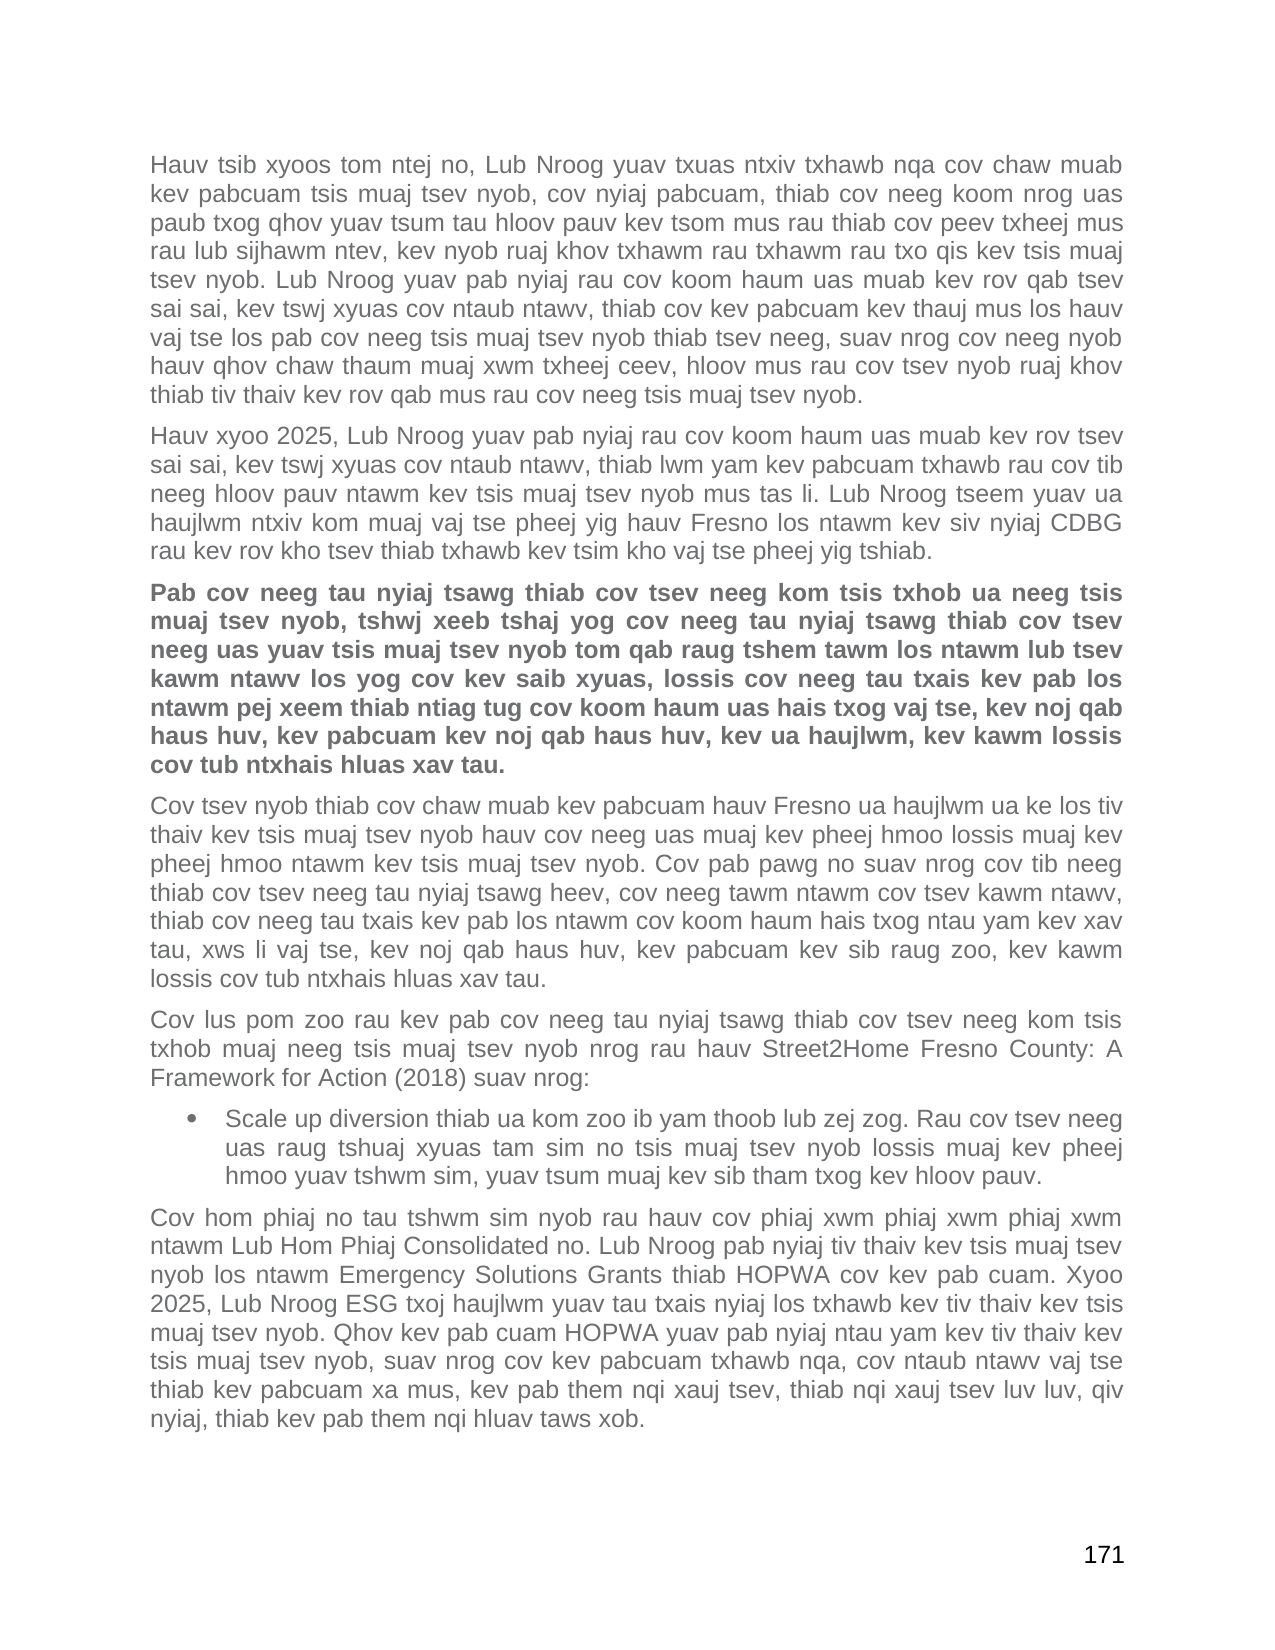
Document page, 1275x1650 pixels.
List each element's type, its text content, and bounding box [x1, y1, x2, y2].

text Pab cov neeg tau nyiaj tsawg thiab cov tsev neeg kom tsis txhob ua neeg tsis muaj tsev nyob, tshwj xeeb tshaj yog cov neeg tau nyiaj tsawg thiab cov tsev neeg uas yuav tsis muaj tsev nyob tom qab raug tshem tawm los ntawm lub tsev kawm ntawv los yog cov kev saib xyuas, lossis cov neeg tau txais kev pab los ntawm pej xeem thiab ntiag tug cov koom haum uas hais txog vaj tse, kev noj qab haus huv, kev pabcuam kev noj qab haus huv, kev ua haujlwm, kev kawm lossis cov tub ntxhais hluas xav tau. [150, 577, 1125, 779]
text Hauv tsib xyoos tom ntej no, Lub Nroog yuav txuas ntxiv txhawb nqa cov chaw muab kev pabcuam tsis muaj tsev nyob, cov nyiaj pabcuam, thiab cov neeg koom nrog uas paub txog qhov yuav tsum tau hloov pauv kev tsom mus rau thiab cov peev txheej mus rau lub sijhawm ntev, kev nyob ruaj khov txhawm rau txhawm rau txo qis kev tsis muaj tsev nyob. Lub Nroog yuav pab nyiaj rau cov koom haum uas muab kev rov qab tsev sai sai, kev tswj xyuas cov ntaub ntawv, thiab cov kev pabcuam kev thauj mus los hauv vaj tse los pab cov neeg tsis muaj tsev nyob thiab tsev neeg, suav nrog cov neeg nyob hauv qhov chaw thaum muaj xwm txheej ceev, hloov mus rau cov tsev nyob ruaj khov thiab tiv thaiv kev rov qab mus rau cov neeg tsis muaj tsev nyob. [150, 150, 1125, 409]
text Cov hom phiaj no tau tshwm sim nyob rau hauv cov phiaj xwm phiaj xwm phiaj xwm ntawm Lub Hom Phiaj Consolidated no. Lub Nroog pab nyiaj tiv thaiv kev tsis muaj tsev nyob los ntawm Emergency Solutions Grants thiab HOPWA cov kev pab cuam. Xyoo 2025, Lub Nroog ESG txoj haujlwm yuav tau txais nyiaj los txhawb kev tiv thaiv kev tsis muaj tsev nyob. Qhov kev pab cuam HOPWA yuav pab nyiaj ntau yam kev tiv thaiv kev tsis muaj tsev nyob, suav nrog cov kev pabcuam txhawb nqa, cov ntaub ntawv vaj tse thiab kev pabcuam xa mus, kev pab them nqi xauj tsev, thiab nqi xauj tsev luv luv, qiv nyiaj, thiab kev pab them nqi hluav taws xob. [150, 1203, 1125, 1433]
text Hauv xyoo 2025, Lub Nroog yuav pab nyiaj rau cov koom haum uas muab kev rov tsev sai sai, kev tswj xyuas cov ntaub ntawv, thiab lwm yam kev pabcuam txhawb rau cov tib neeg hloov pauv ntawm kev tsis muaj tsev nyob mus tas li. Lub Nroog tseem yuav ua haujlwm ntxiv kom muaj vaj tse pheej yig hauv Fresno los ntawm kev siv nyiaj CDBG rau kev rov kho tsev thiab txhawb kev tsim kho vaj tse pheej yig tshiab. [150, 421, 1125, 565]
list Scale up diversion thiab ua kom zoo ib yam thoob lub zej zog. Rau cov tsev neeg uas raug tshuaj xyuas tam sim no tsis muaj tsev nyob lossis muaj kev pheej hmoo yuav tshwm sim, yuav tsum muaj kev sib tham txog kev hloov pauv. [187, 1104, 1125, 1190]
text Cov tsev nyob thiab cov chaw muab kev pabcuam hauv Fresno ua haujlwm ua ke los tiv thaiv kev tsis muaj tsev nyob hauv cov neeg uas muaj kev pheej hmoo lossis muaj kev pheej hmoo ntawm kev tsis muaj tsev nyob. Cov pab pawg no suav nrog cov tib neeg thiab cov tsev neeg tau nyiaj tsawg heev, cov neeg tawm ntawm cov tsev kawm ntawv, thiab cov neeg tau txais kev pab los ntawm cov koom haum hais txog ntau yam kev xav tau, xws li vaj tse, kev noj qab haus huv, kev pabcuam kev sib raug zoo, kev kawm lossis cov tub ntxhais hluas xav tau. [150, 791, 1125, 992]
text Cov lus pom zoo rau kev pab cov neeg tau nyiaj tsawg thiab cov tsev neeg kom tsis txhob muaj neeg tsis muaj tsev nyob nrog rau hauv Street2Home Fresno County: A Framework for Action (2018) suav nrog: [150, 1005, 1125, 1091]
